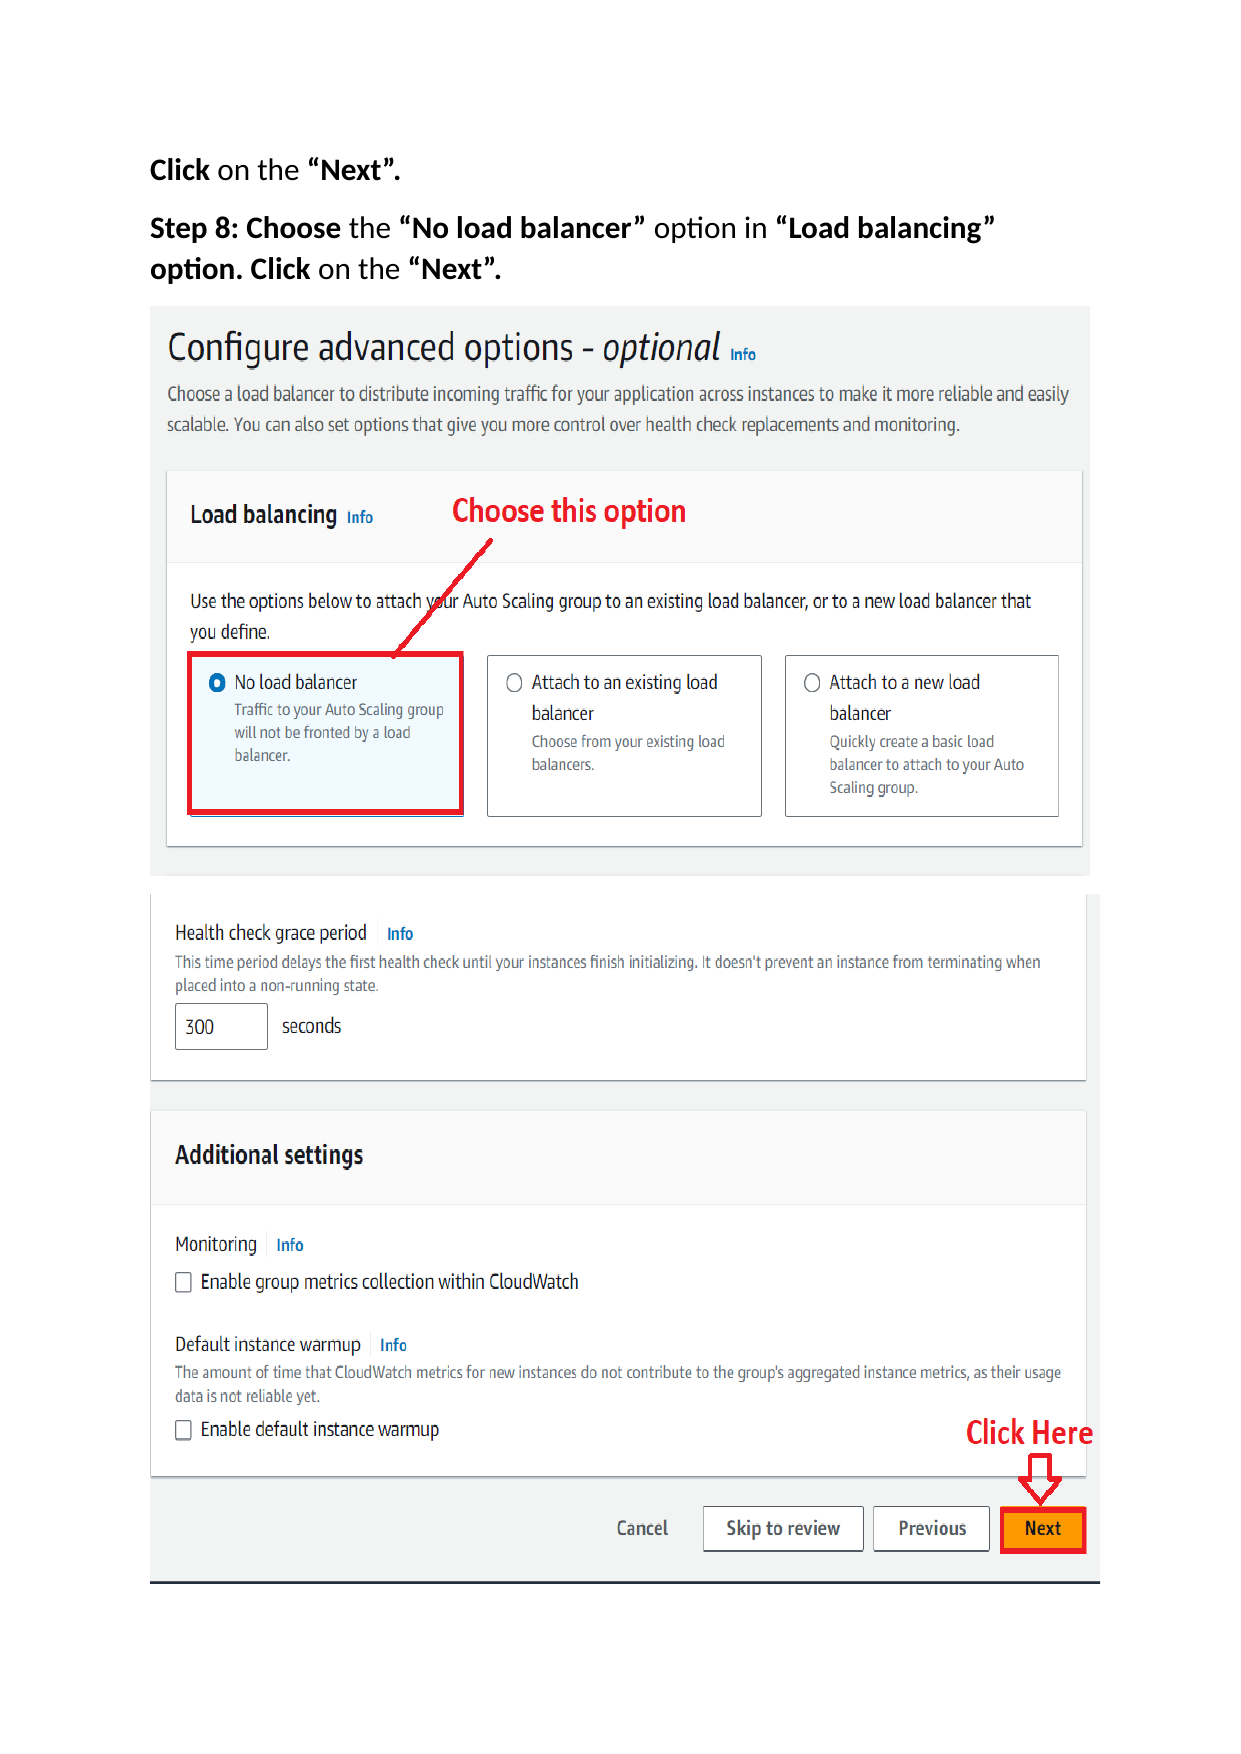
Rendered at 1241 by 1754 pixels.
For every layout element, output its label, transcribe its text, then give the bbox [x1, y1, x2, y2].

text Click on the “Next”. [150, 150, 1090, 188]
picture [150, 306, 1091, 876]
picture [150, 894, 1100, 1584]
text Step 8: Choose the “No load balancer” option in “Load balancing” option. Click on the “Next”. [150, 208, 1090, 287]
